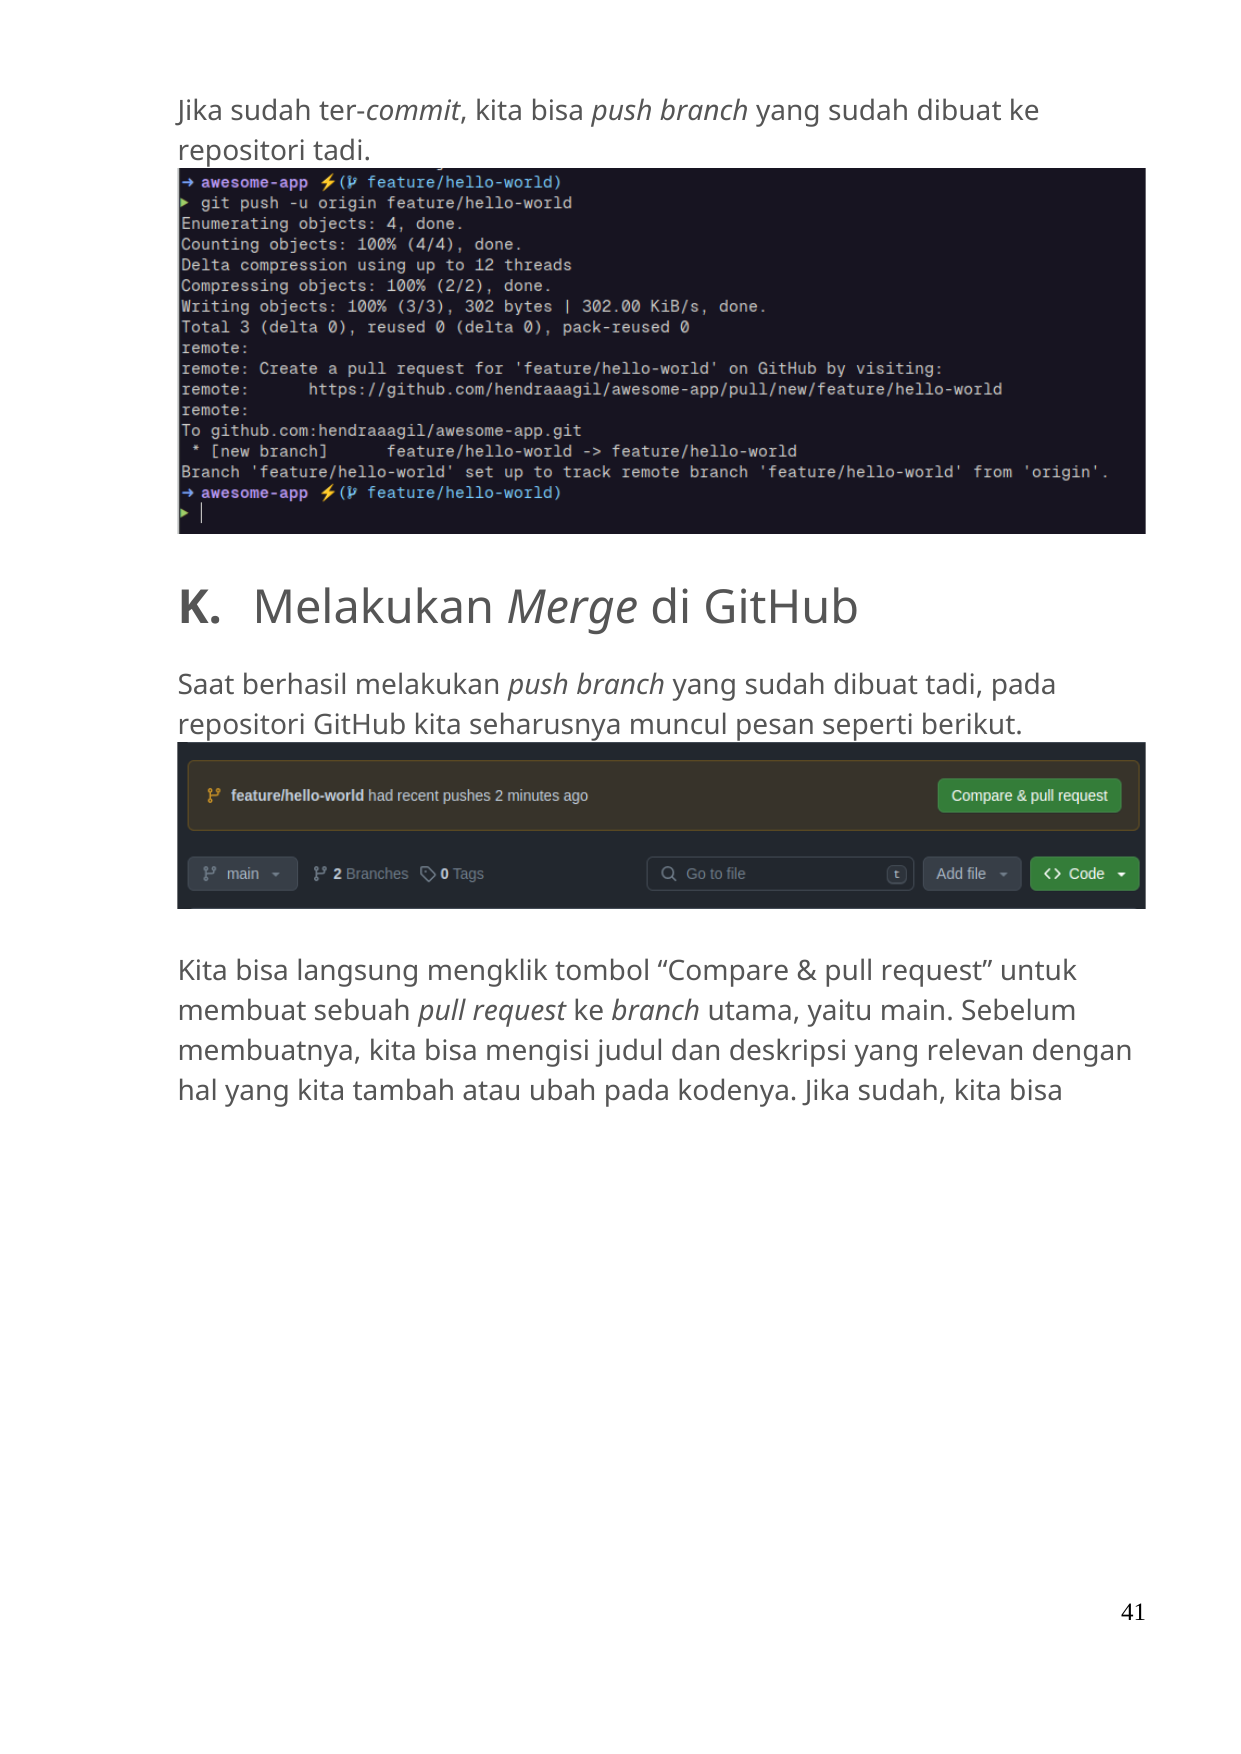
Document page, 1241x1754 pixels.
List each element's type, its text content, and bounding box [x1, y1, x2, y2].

text Jika sudah ter-commit, kita bisa push branch yang sudah dibuat ke repositori tadi. [177, 89, 1146, 168]
picture [177, 742, 1146, 909]
text Saat berhasil melakukan push branch yang sudah dibuat tadi, pada repositori GitHub kita seharusnya muncul pesan seperti berikut. [177, 662, 1146, 742]
text Kita bisa langsung mengklik tombol “Compare & pull request” untuk membuat sebuah pull request ke branch utama, yaitu main. Sebelum membuatnya, kita bisa mengisi judul dan deskripsi yang relevan dengan hal yang kita tambah atau ubah pada kodenya. Jika sudah, kita bisa mengklik tombol “Create pull request”. [177, 948, 1146, 1108]
subtitle Melakukan Merge di GitHub [177, 574, 1146, 637]
picture [177, 168, 1146, 534]
